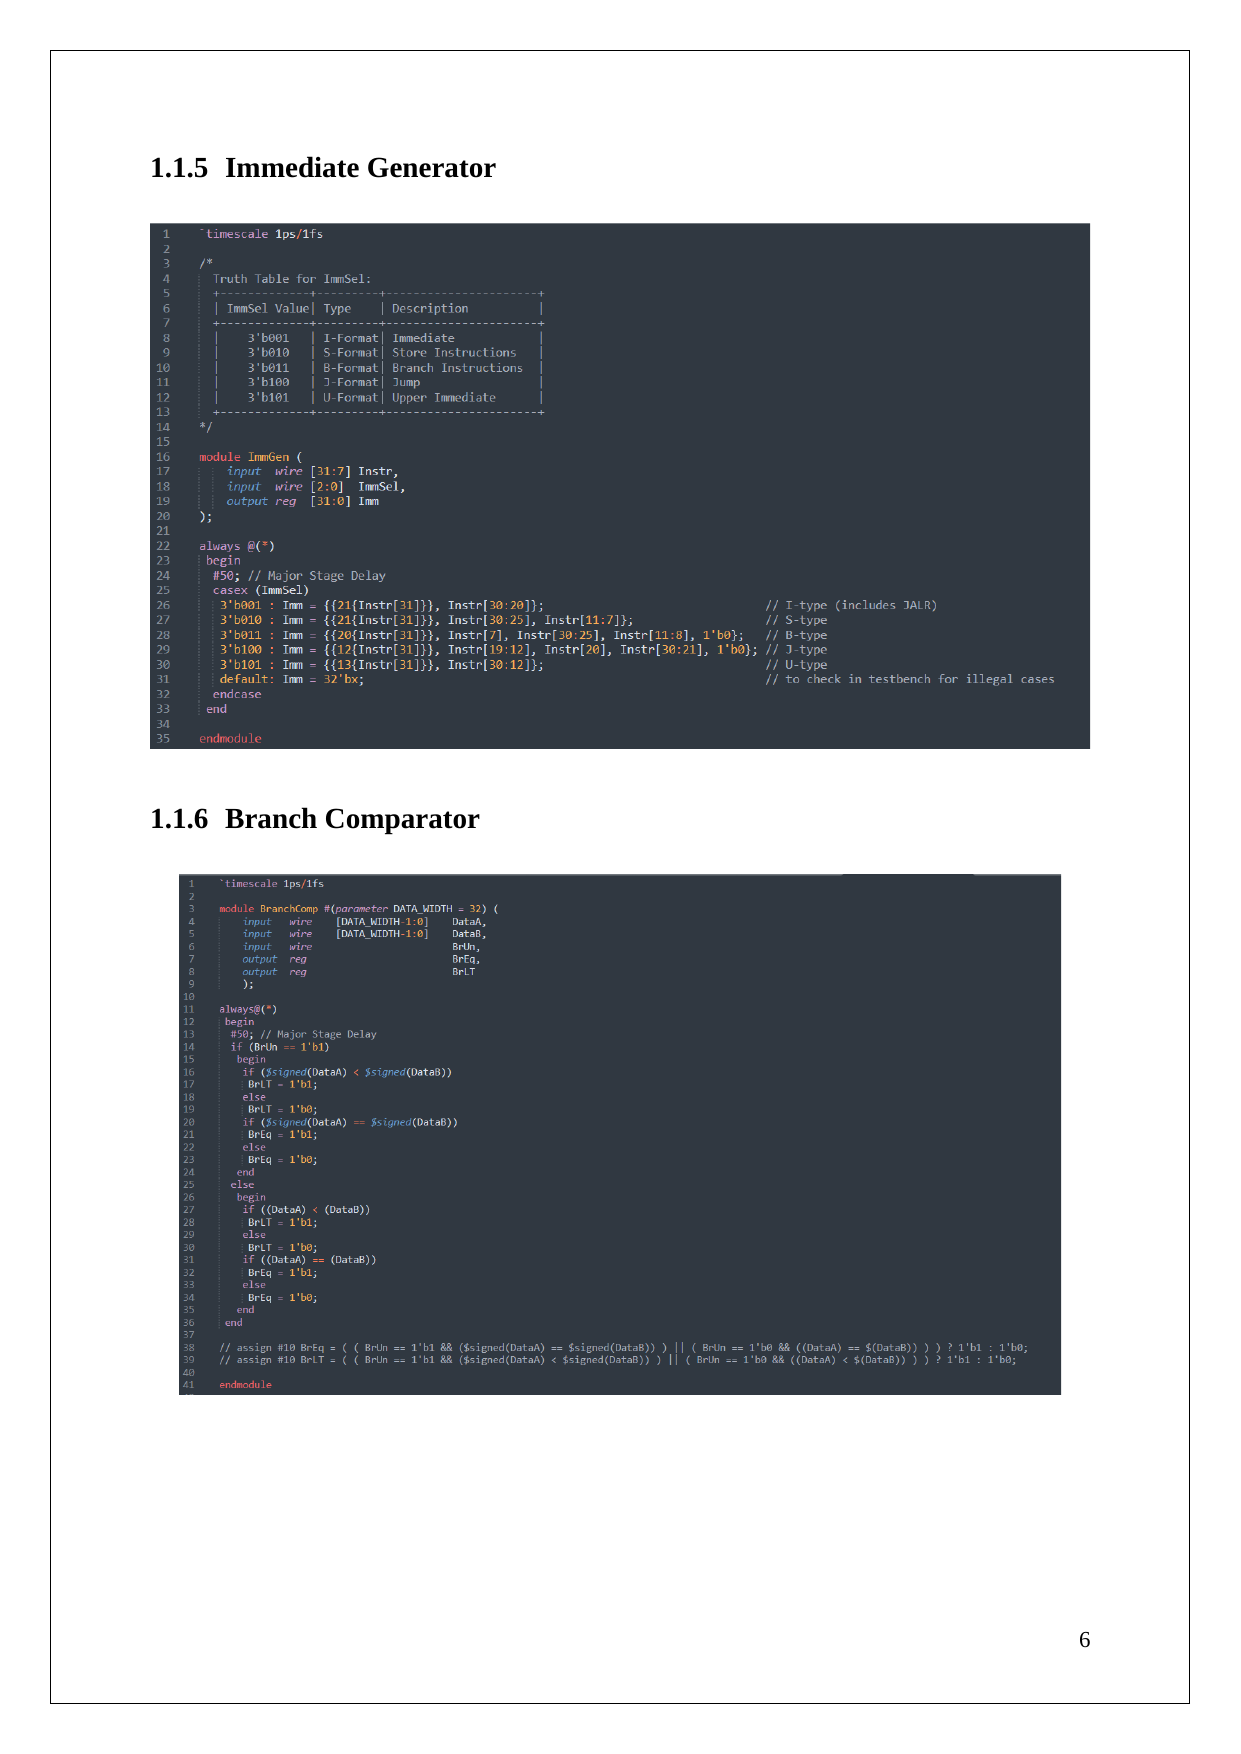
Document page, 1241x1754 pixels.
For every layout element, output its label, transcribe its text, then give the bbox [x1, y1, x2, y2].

subtitle Branch Comparator [150, 801, 1090, 834]
picture [179, 874, 1062, 1395]
picture [150, 223, 1091, 749]
subtitle Immediate Generator [150, 150, 1090, 183]
